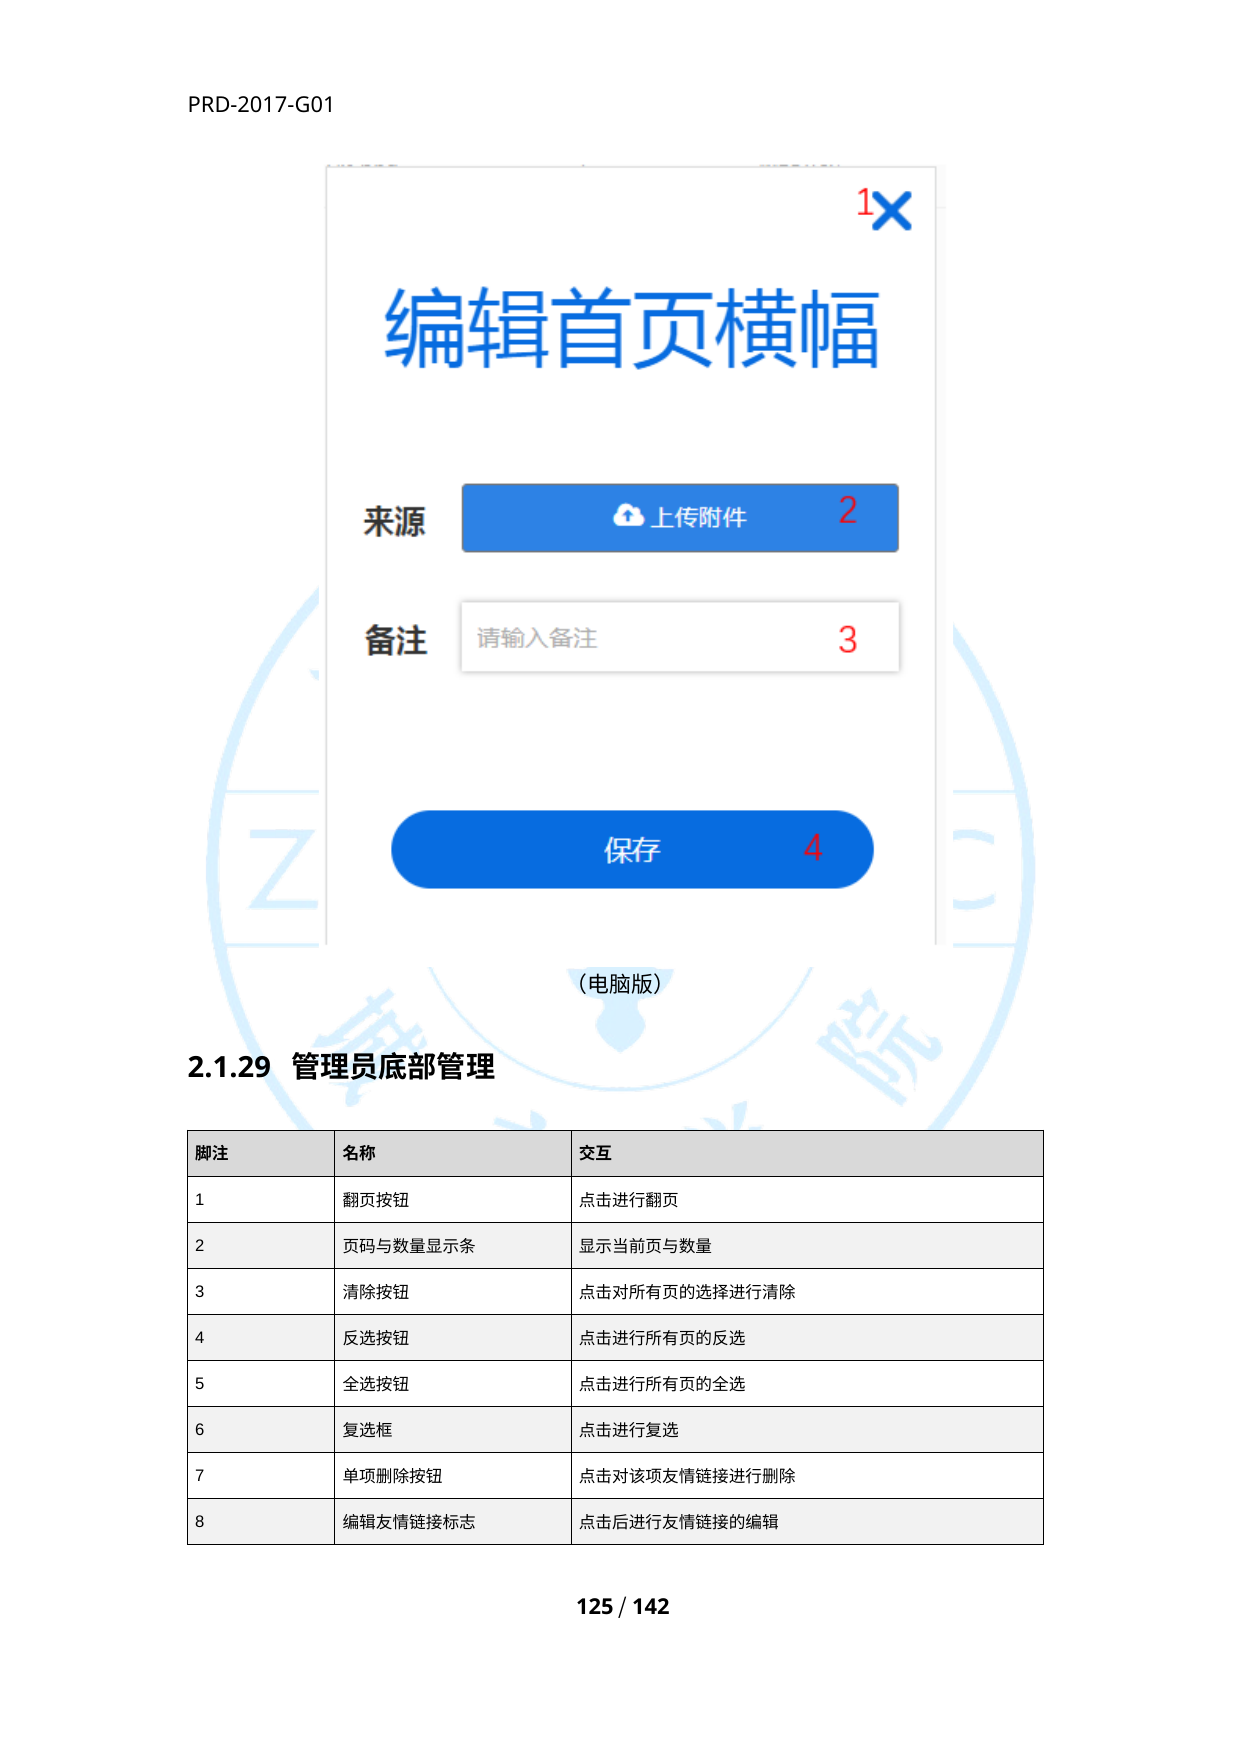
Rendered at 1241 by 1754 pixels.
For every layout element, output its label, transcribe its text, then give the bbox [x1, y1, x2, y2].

table_cell 单项删除按钮 [335, 1453, 571, 1498]
table_cell 点击进行所有页的全选 [572, 1361, 1043, 1406]
picture [318, 154, 954, 967]
table_cell 显示当前页与数量 [572, 1223, 1043, 1268]
table_cell 1 [188, 1177, 334, 1222]
table_cell 点击后进行友情链接的编辑 [572, 1499, 1043, 1544]
table_cell 编辑友情链接标志 [335, 1499, 571, 1544]
table_cell 8 [188, 1499, 334, 1544]
table_cell 4 [188, 1315, 334, 1360]
table_cell 5 [188, 1361, 334, 1406]
table_cell 全选按钮 [335, 1361, 571, 1406]
table_cell 复选框 [335, 1407, 571, 1452]
table_cell 6 [188, 1407, 334, 1452]
table_cell 点击对所有页的选择进行清除 [572, 1269, 1043, 1314]
table_cell 清除按钮 [335, 1269, 571, 1314]
table_cell 2 [188, 1223, 334, 1268]
table_cell 点击进行所有页的反选 [572, 1315, 1043, 1360]
table_cell 7 [188, 1453, 334, 1498]
table_header 脚注 [188, 1131, 334, 1176]
table_header 交互 [572, 1131, 1043, 1176]
table_cell 反选按钮 [335, 1315, 571, 1360]
table_header 名称 [335, 1131, 571, 1176]
table_cell 点击进行翻页 [572, 1177, 1043, 1222]
table_cell 翻页按钮 [335, 1177, 571, 1222]
table_cell 点击对该项友情链接进行删除 [572, 1453, 1043, 1498]
table_cell 点击进行复选 [572, 1407, 1043, 1452]
text 底部管理 [187, 1032, 1053, 1097]
table_cell 3 [188, 1269, 334, 1314]
table_cell 页码与数量显示条 [335, 1223, 571, 1268]
